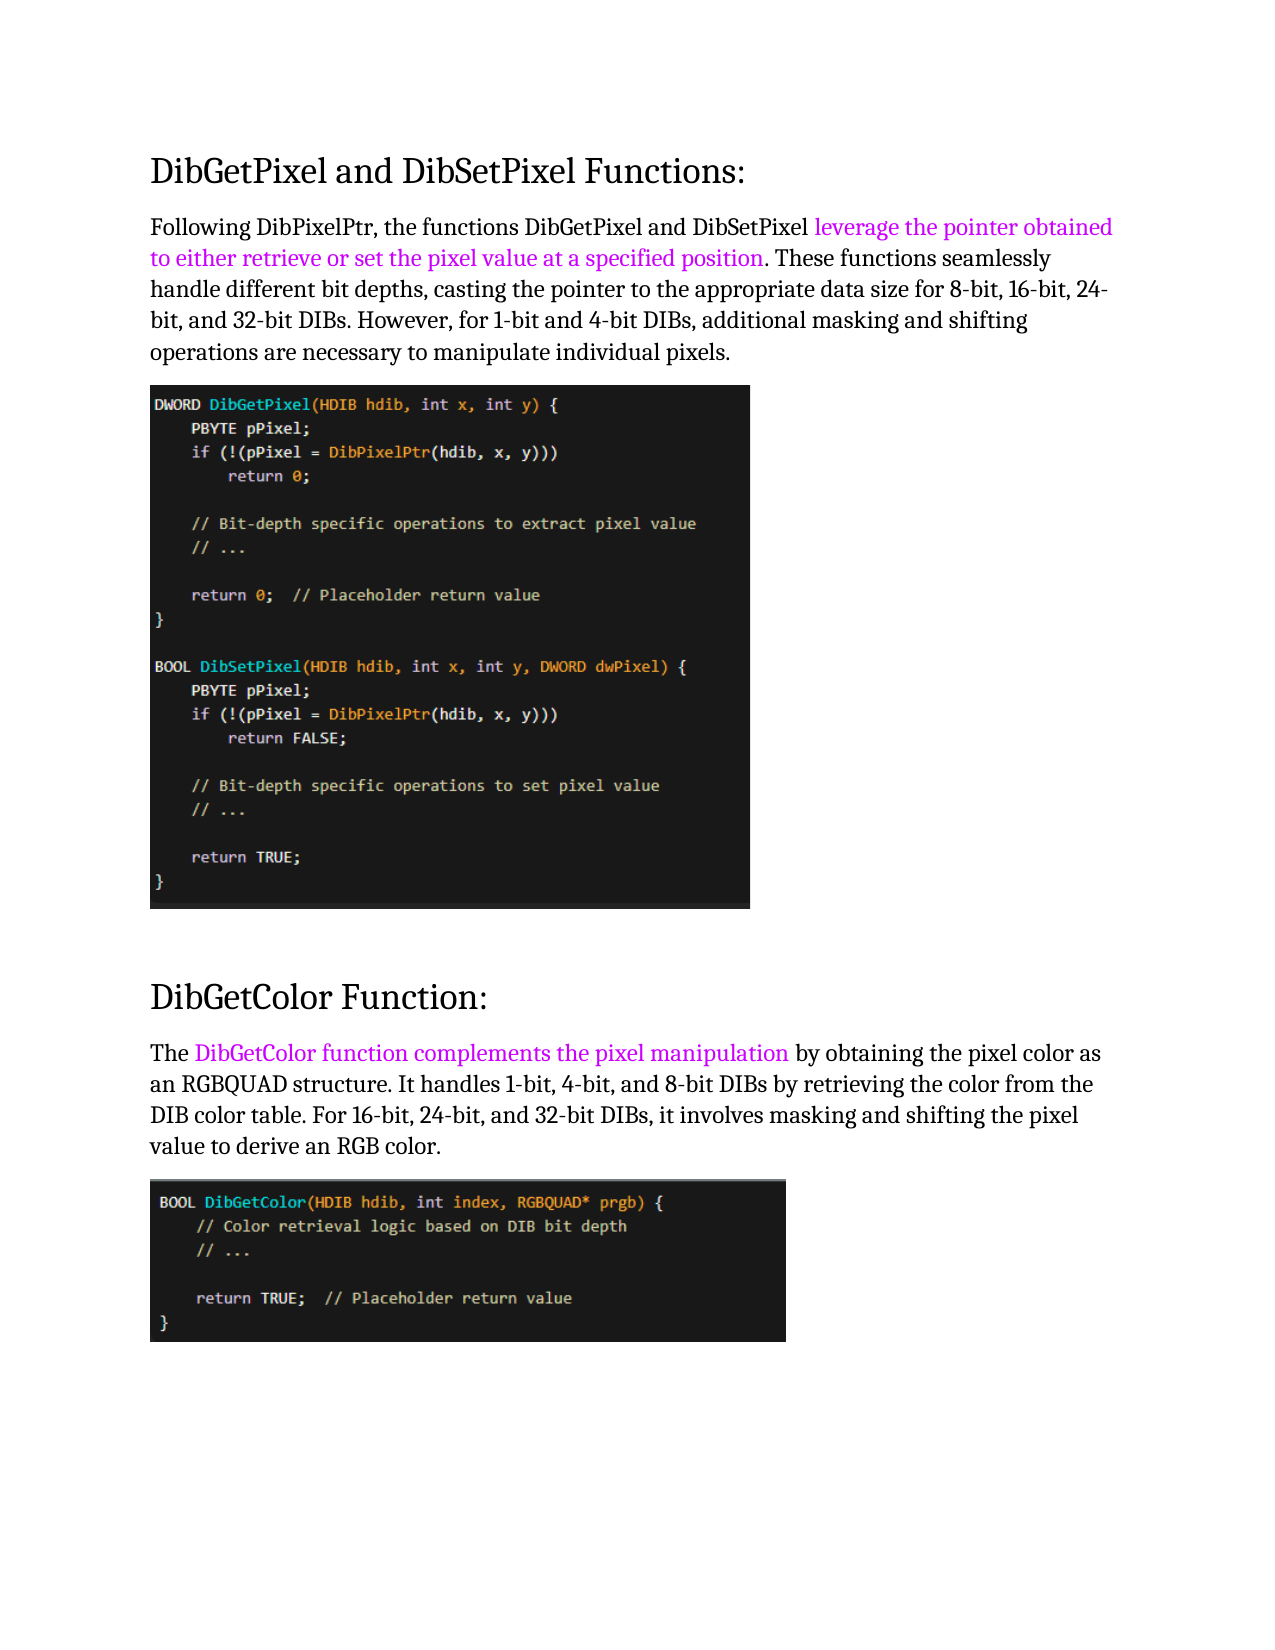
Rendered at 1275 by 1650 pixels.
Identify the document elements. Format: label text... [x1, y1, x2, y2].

text DibGetColor Function: [150, 976, 1125, 1019]
picture [150, 385, 750, 909]
text The DibGetColor function complements the pixel manipulation by obtaining the pixel color as an RGBQUAD structure. It handles 1-bit, 4-bit, and 8-bit DIBs by retrieving the color from the DIB color table. For 16-bit, 24-bit, and 32-bit DIBs, it involves masking and shifting the pixel value to derive an RGB color. [150, 1039, 1125, 1161]
text DibGetPixel and DibSetPixel Functions: [150, 150, 1125, 193]
text Following DibPixelPtr, the functions DibGetPixel and DibSetPixel leverage the pointer obtained to either retrieve or set the pixel value at a specified position. These functions seamlessly handle different bit depths, casting the pointer to the appropriate data size for 8-bit, 16-bit, 24-bit, and 32-bit DIBs. However, for 1-bit and 4-bit DIBs, additional masking and shifting operations are necessary to manipulate individual pixels. [150, 213, 1125, 366]
picture [150, 1179, 786, 1342]
